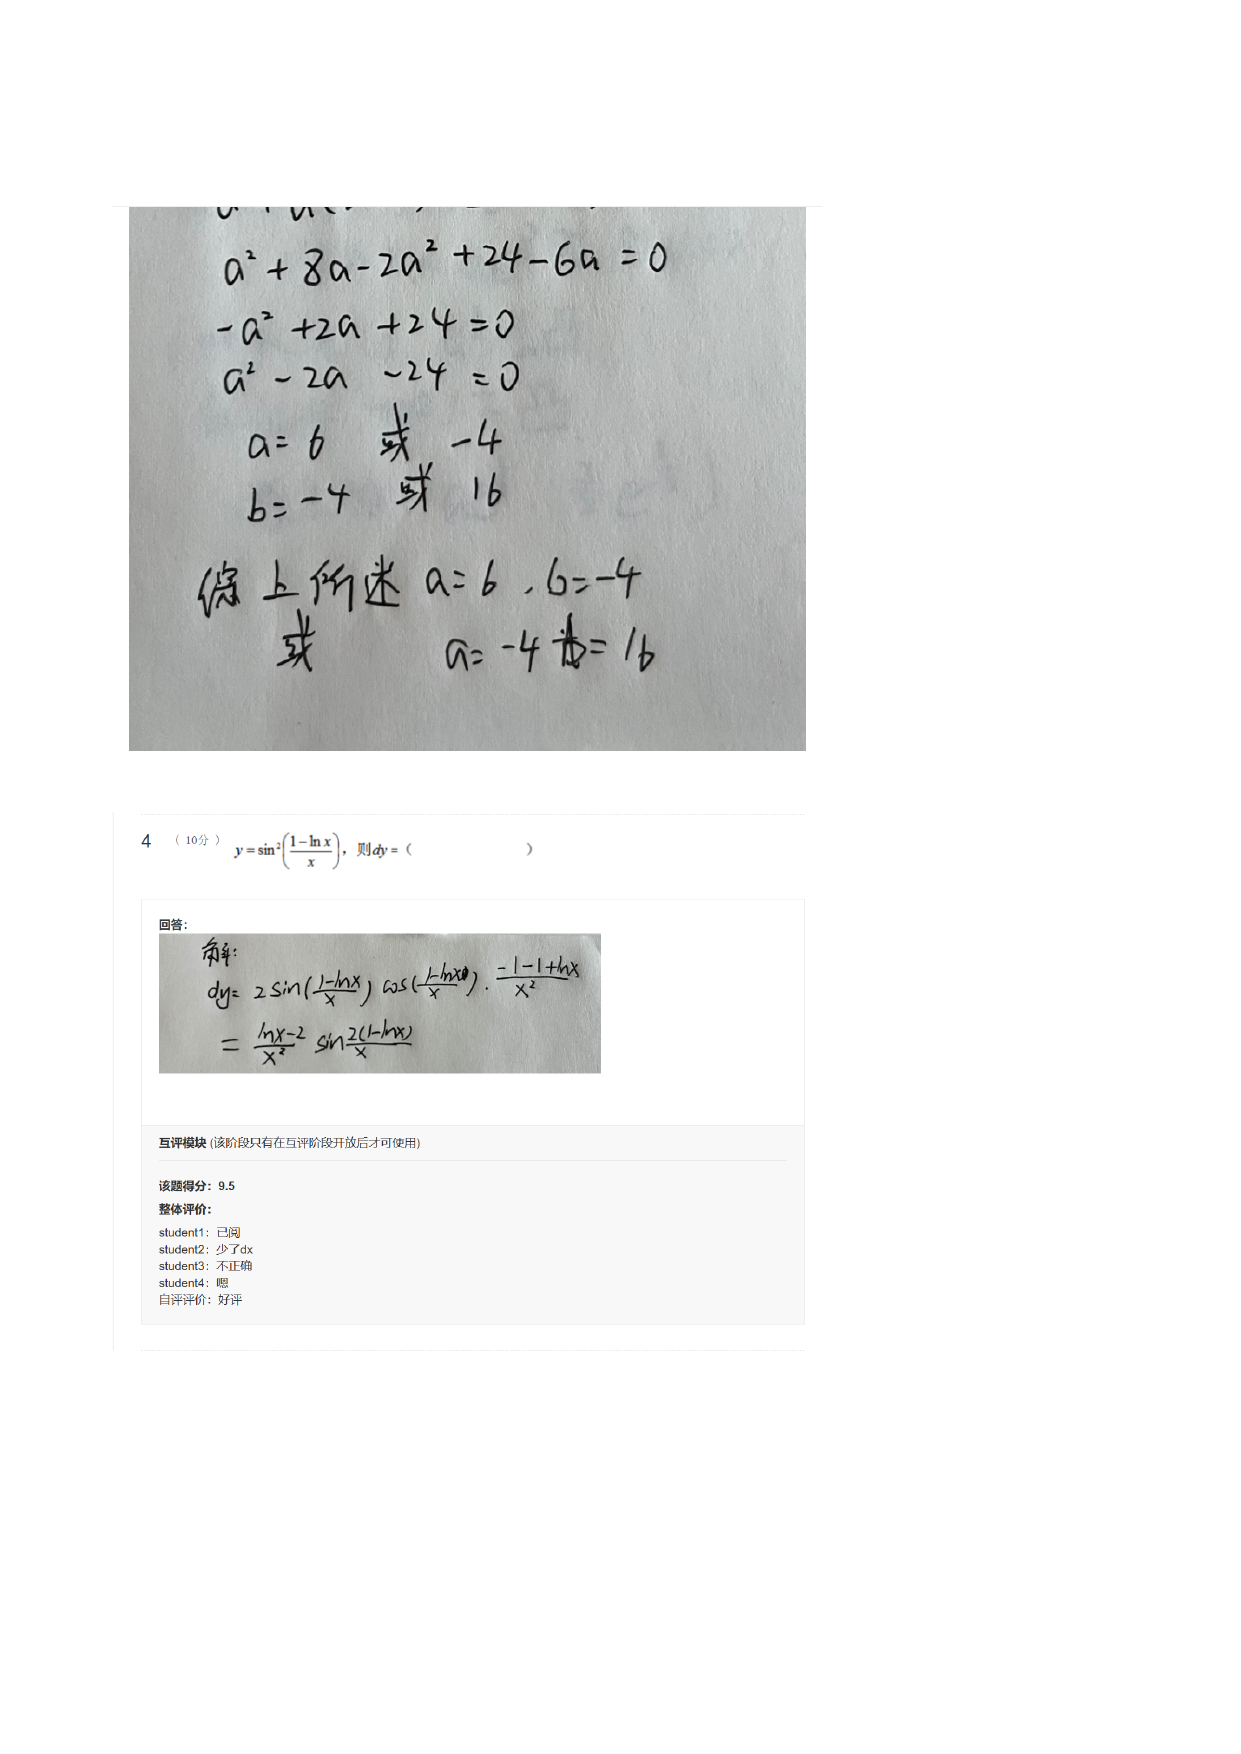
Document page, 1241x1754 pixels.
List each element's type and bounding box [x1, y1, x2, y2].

picture [112, 194, 823, 751]
picture [112, 812, 843, 1351]
